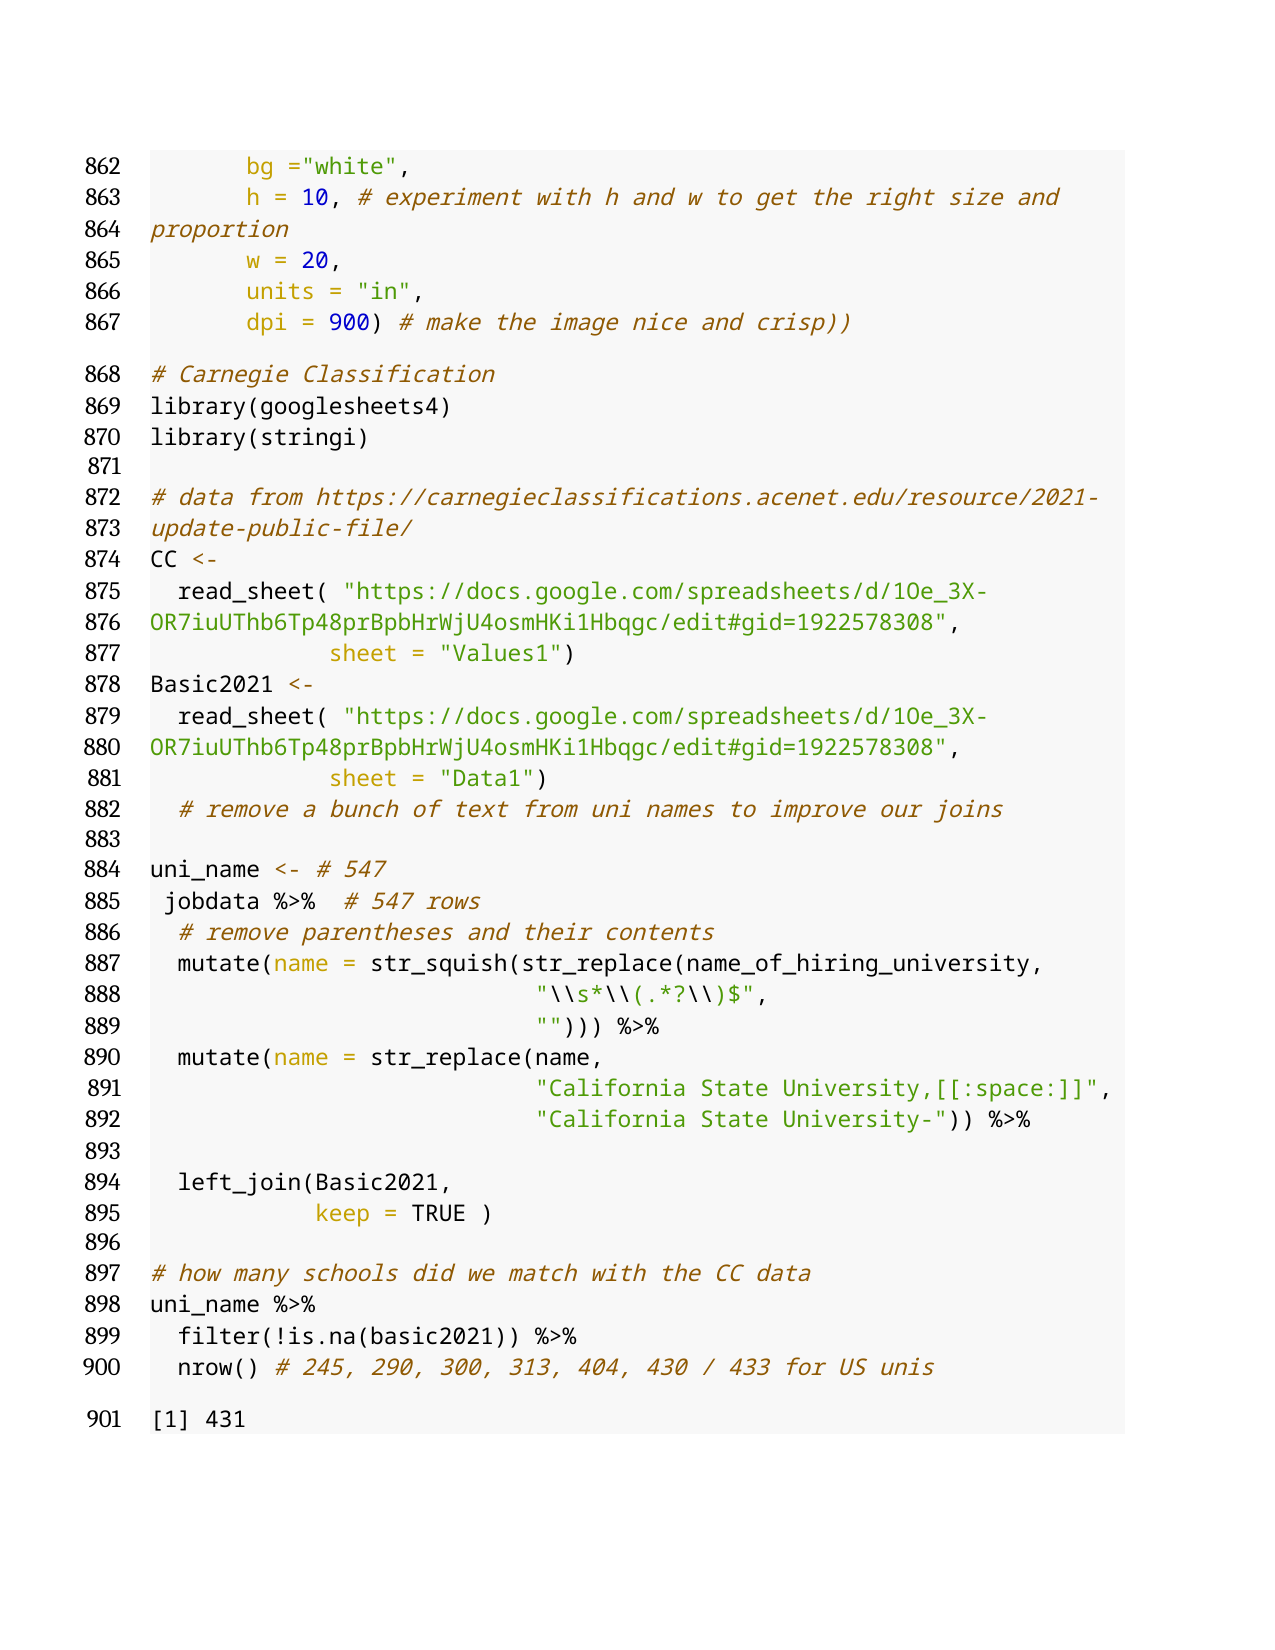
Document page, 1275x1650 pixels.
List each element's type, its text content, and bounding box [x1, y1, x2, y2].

text # Carnegie Classification library(googlesheets4) library(stringi) # data from https://carnegieclassifications.acenet.edu/resource/2021-update-public-file/ CC <- read_sheet( "https://docs.google.com/spreadsheets/d/1Oe_3X-OR7iuUThb6Tp48prBpbHrWjU4osmHKi1Hbqgc/edit#gid=1922578308", sheet = "Values1") Basic2021 <- read_sheet( "https://docs.google.com/spreadsheets/d/1Oe_3X-OR7iuUThb6Tp48prBpbHrWjU4osmHKi1Hbqgc/edit#gid=1922578308", sheet = "Data1") # remove a bunch of text from uni names to improve our joins uni_name <- # 547 jobdata %>% # 547 rows # remove parentheses and their contents mutate(name = str_squish(str_replace(name_of_hiring_university, "\\s*\\(.*?\\)$", ""))) %>% mutate(name = str_replace(name, "California State University,[[:space:]]", "California State University-")) %>% left_join(Basic2021, keep = TRUE ) # how many schools did we match with the CC data uni_name %>% filter(!is.na(basic2021)) %>% nrow() # 245, 290, 300, 313, 404, 430 / 433 for US unis [150, 358, 1125, 1382]
text [1] 431 [150, 1403, 1125, 1434]
